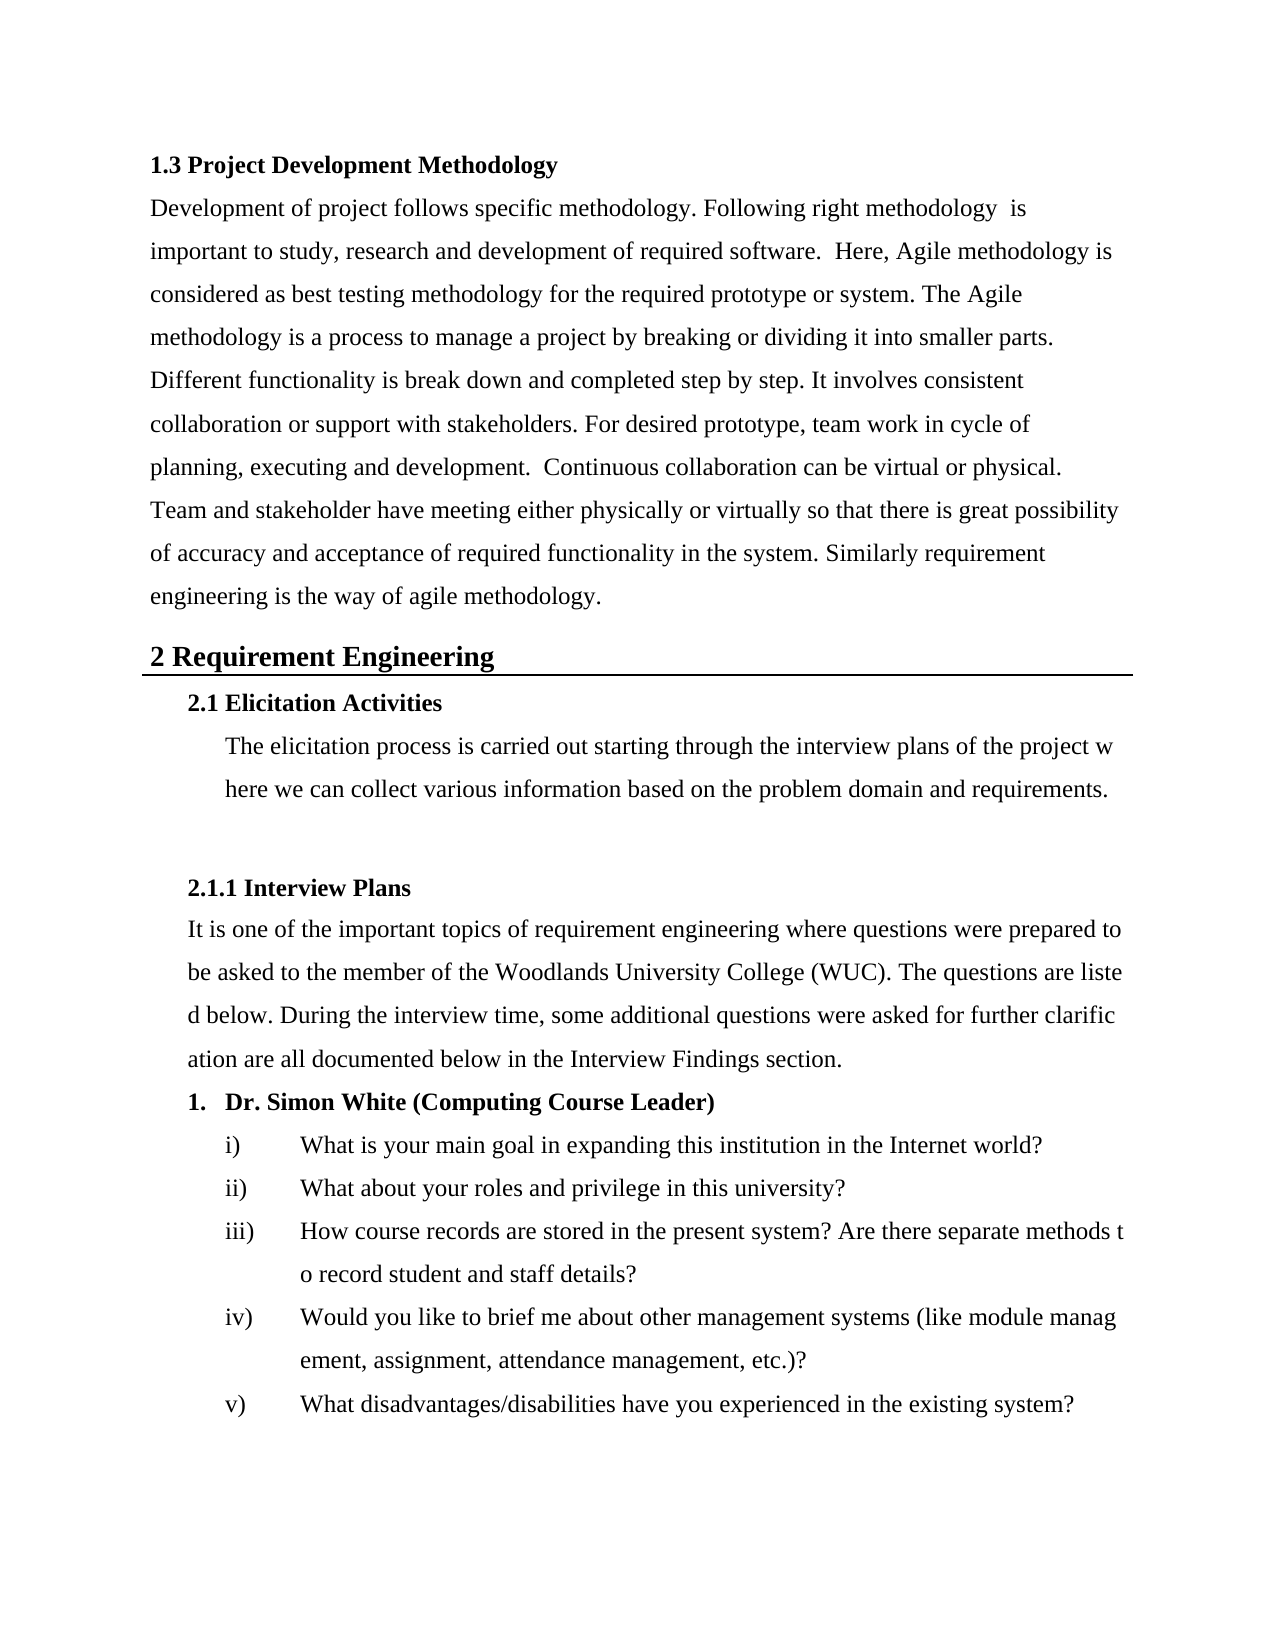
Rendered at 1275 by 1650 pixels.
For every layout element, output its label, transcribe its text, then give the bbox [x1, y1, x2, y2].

subtitle 1.3 Project Development Methodology [150, 150, 1125, 179]
subtitle 2 Requirement Engineering [142, 637, 1133, 674]
list Development of project follows specific methodology. Following right methodology is important to study, research and development of required software. Here, Agile methodology is considered as best testing methodology for the required prototype or system. The Agile methodology is a process to manage a project by breaking or dividing it into smaller parts. Different functionality is break down and completed step by step. It involves consistent collaboration or support with stakeholders. For desired prototype, team work in cycle of planning, executing and development. Continuous collaboration can be virtual or physical. Team and stakeholder have meeting either physically or virtually so that there is great possibility of accuracy and acceptance of required functionality in the system. Similarly requirement engineering is the way of agile methodology. [150, 193, 1125, 610]
list Would you like to brief me about other management systems (like module management, assignment, attendance management, etc.)? [225, 1302, 1125, 1374]
list How course records are stored in the present system? Are there separate methods to record student and staff details? [225, 1216, 1125, 1288]
subtitle 2.1 Elicitation Activities [187, 688, 1125, 717]
subtitle 2.1.1 Interview Plans [187, 873, 1125, 902]
list The elicitation process is carried out starting through the interview plans of the project where we can collect various information based on the problem domain and requirements. [225, 731, 1125, 803]
text It is one of the important topics of requirement engineering where questions were prepared to be asked to the member of the Woodlands University College (WUC). The questions are listed below. During the interview time, some additional questions were asked for further clarification are all documented below in the Interview Findings section. [187, 914, 1125, 1072]
list Dr. Simon White (Computing Course Leader) [187, 1087, 1125, 1116]
list What about your roles and privilege in this university? [225, 1173, 1125, 1202]
list What is your main goal in expanding this institution in the Internet world? [225, 1130, 1125, 1159]
list What disadvantages/disabilities have you experienced in the existing system? [225, 1389, 1125, 1417]
